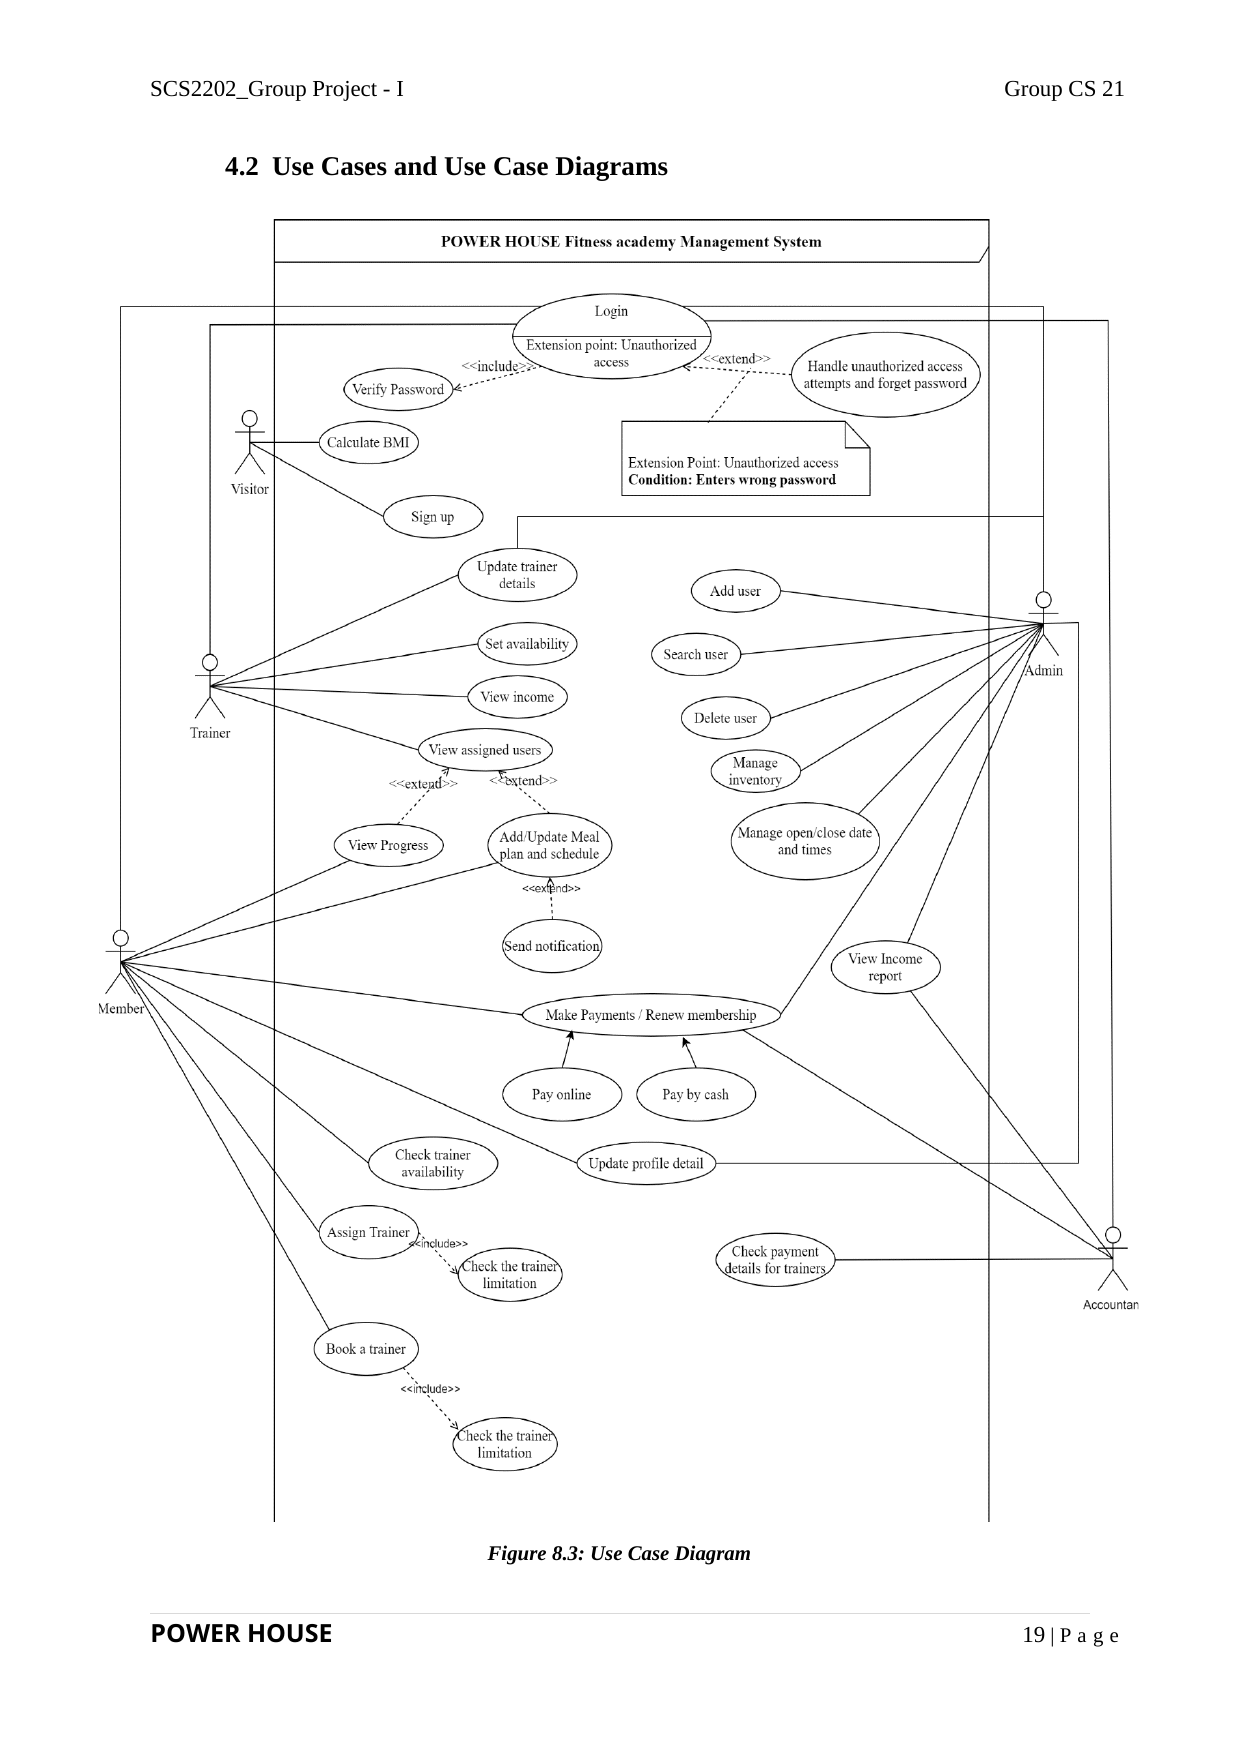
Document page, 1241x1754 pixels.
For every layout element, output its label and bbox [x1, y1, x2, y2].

picture [97, 219, 1137, 1519]
